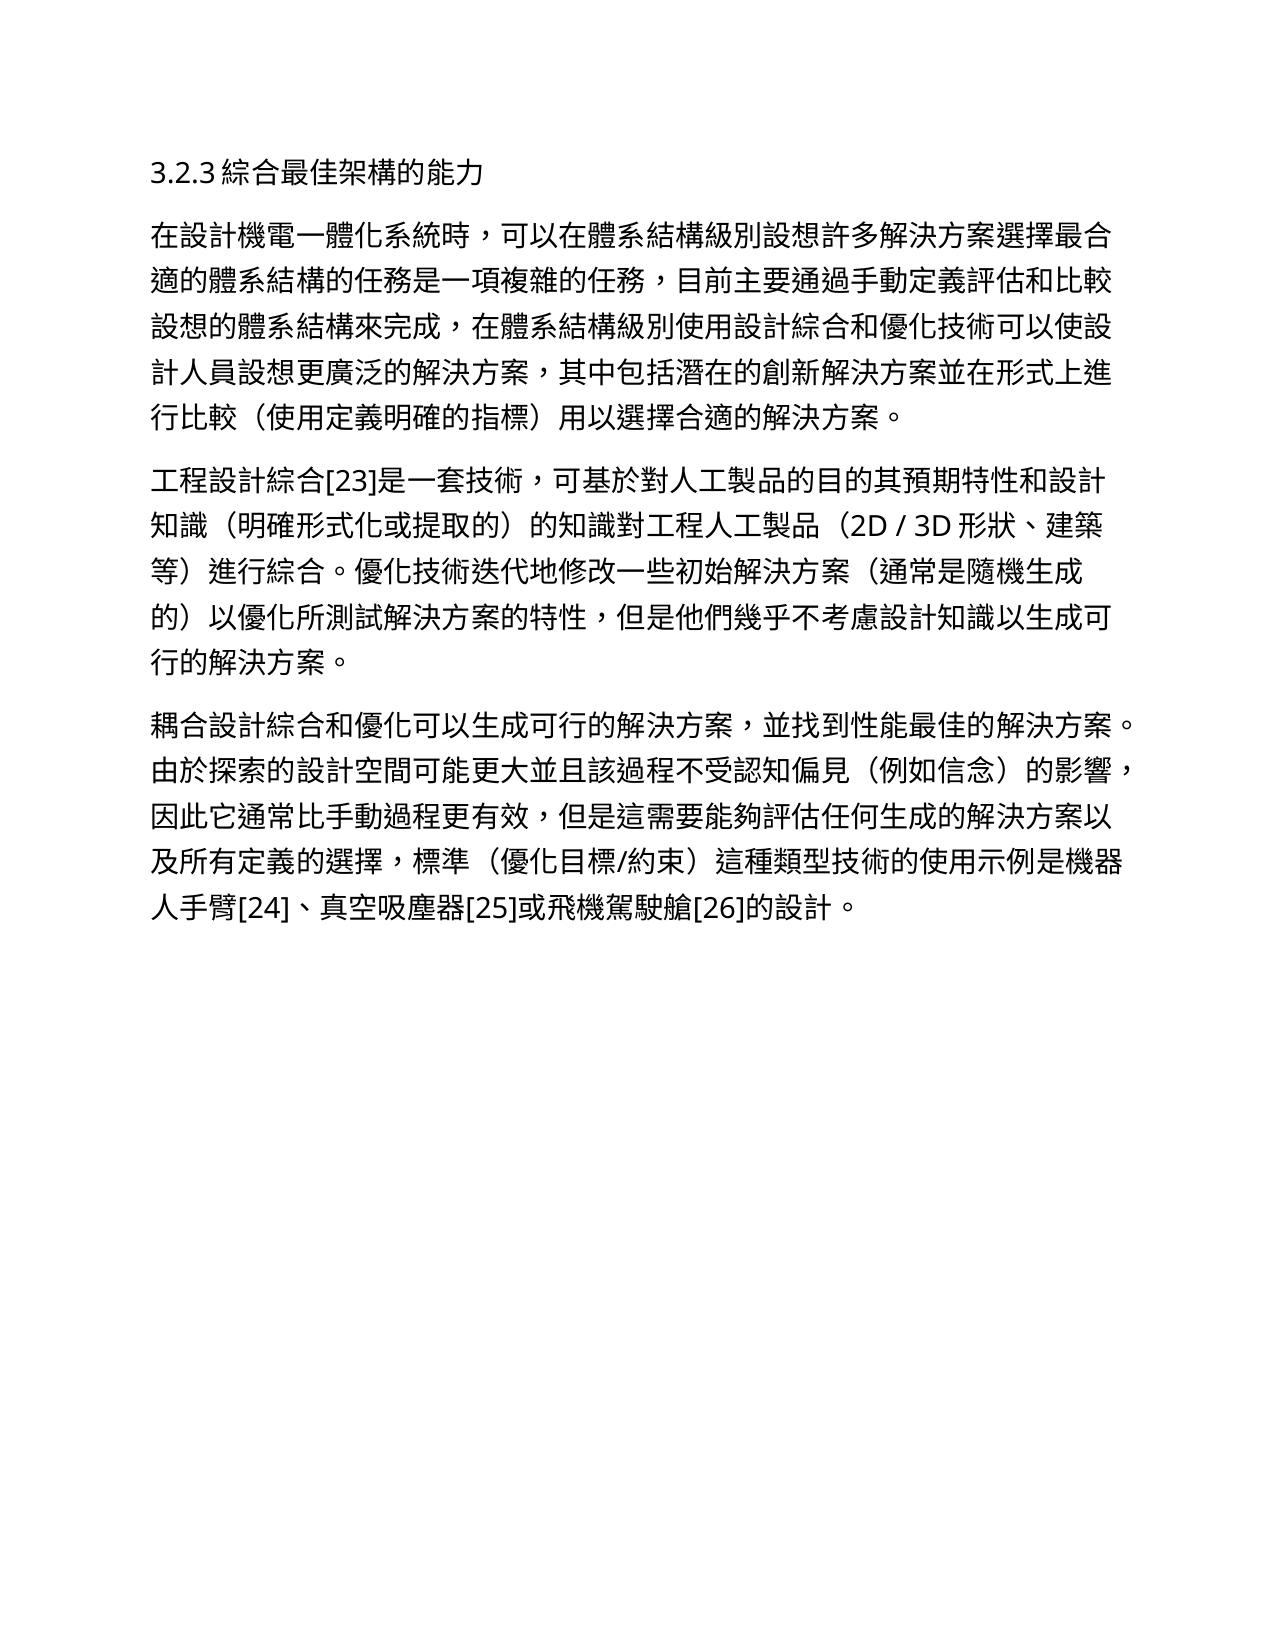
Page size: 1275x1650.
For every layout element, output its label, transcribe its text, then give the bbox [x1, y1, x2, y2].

text 在設計機電一體化系統時，可以在體系結構級別設想許多解決方案選擇最合適的體系結構的任務是一項複雜的任務，目前主要通過手動定義評估和比較設想的體系結構來完成，在體系結構級別使用設計綜合和優化技術可以使設計人員設想更廣泛的解決方案，其中包括潛在的創新解決方案並在形式上進行比較（使用定義明確的指標）用以選擇合適的解決方案。 [150, 212, 1125, 437]
text 3.2.3綜合最佳架構的能力 [150, 150, 1125, 192]
text 耦合設計綜合和優化可以生成可行的解決方案，並找到性能最佳的解決方案。由於探索的設計空間可能更大並且該過程不受認知偏見（例如信念）的影響，因此它通常比手動過程更有效，但是這需要能夠評估任何生成的解決方案以及所有定義的選擇，標準（優化目標/約束）這種類型技術的使用示例是機器人手臂[24]、真空吸塵器[25]或飛機駕駛艙[26]的設計。 [150, 702, 1125, 927]
text 工程設計綜合[23]是一套技術，可基於對人工製品的目的其預期特性和設計知識（明確形式化或提取的）的知識對工程人工製品（2D / 3D形狀、建築等）進行綜合。優化技術迭代地修改一些初始解決方案（通常是隨機生成的）以優化所測試解決方案的特性，但是他們幾乎不考慮設計知識以生成可行的解決方案。 [150, 457, 1125, 682]
